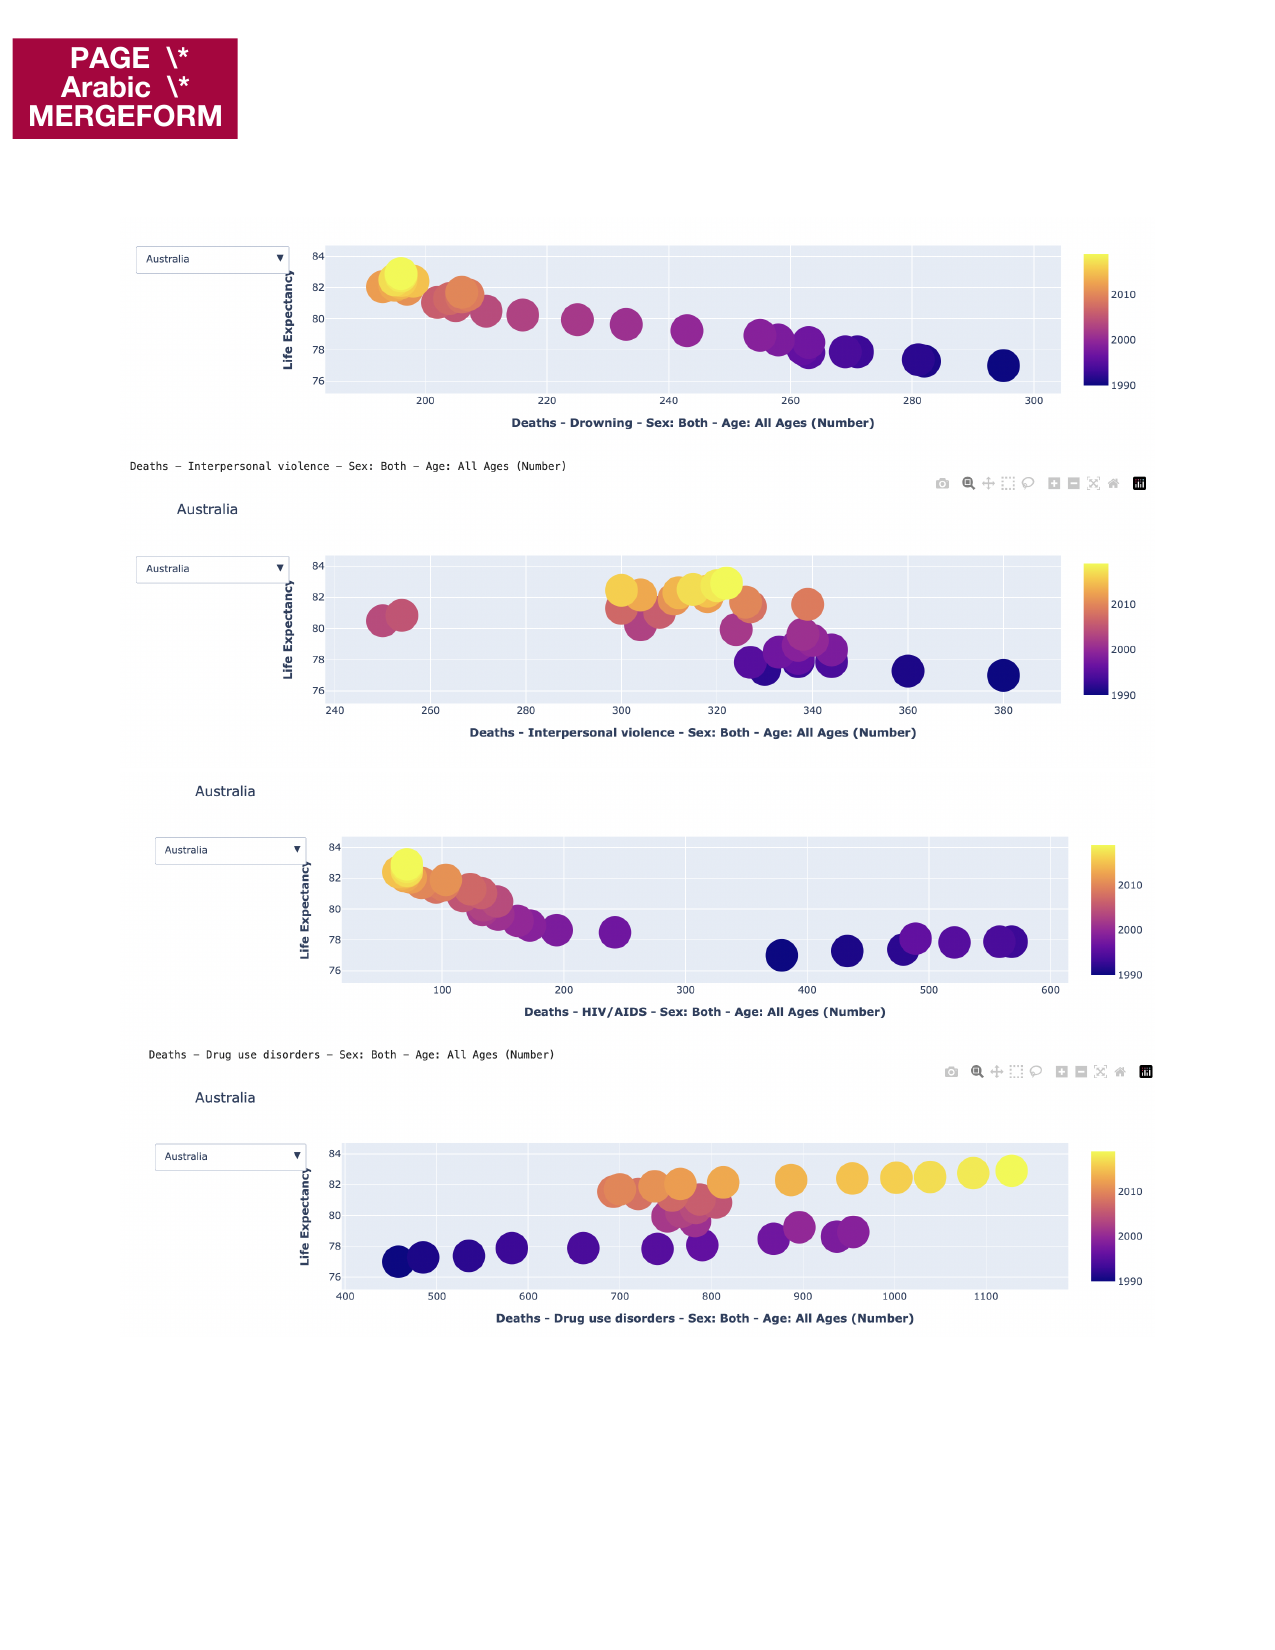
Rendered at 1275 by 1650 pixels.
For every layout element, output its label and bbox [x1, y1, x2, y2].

picture [120, 772, 1155, 1337]
picture [120, 217, 1155, 768]
